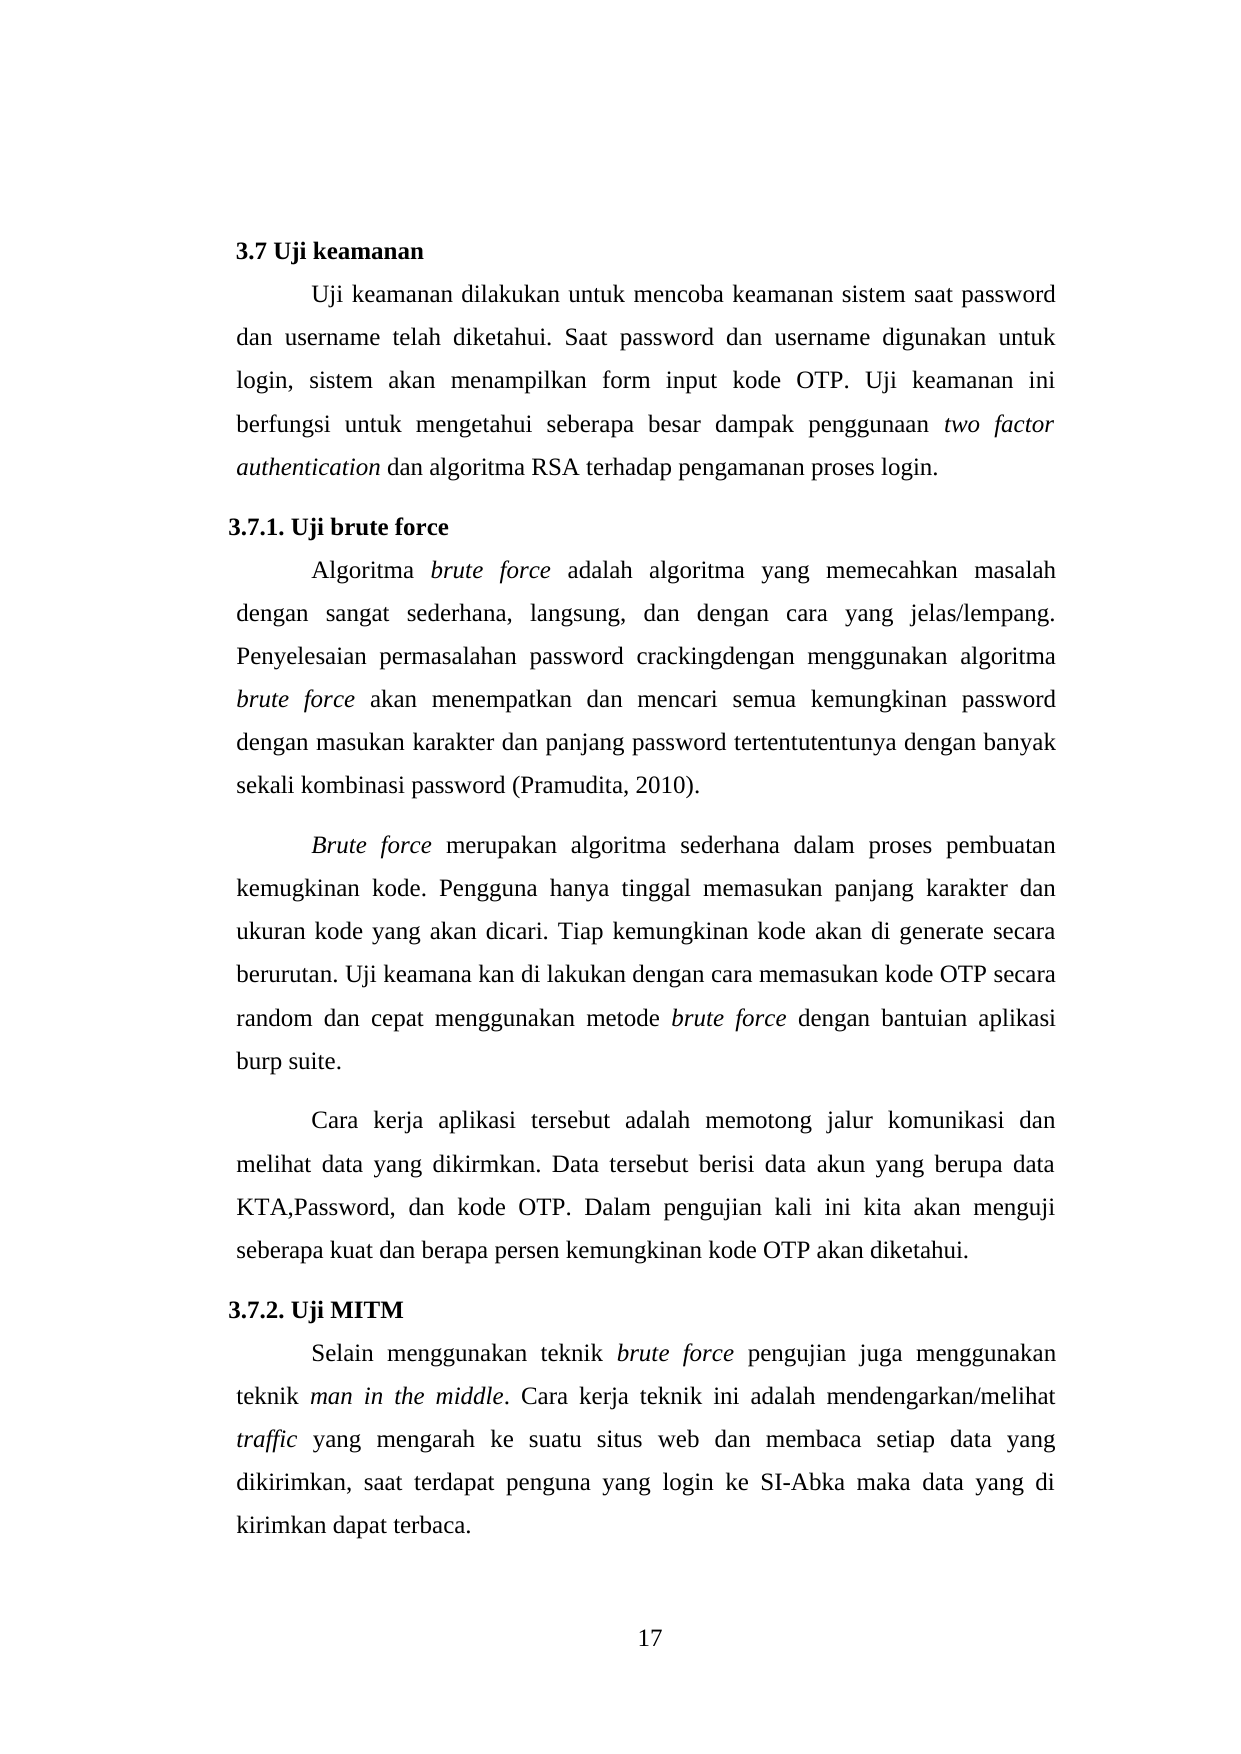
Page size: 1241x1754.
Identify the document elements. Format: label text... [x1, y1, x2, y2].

subtitle Uji brute force [228, 512, 1056, 540]
text Cara kerja aplikasi tersebut adalah memotong jalur komunikasi dan melihat data yang dikirmkan. Data tersebut berisi data akun yang berupa data KTA,Password, dan kode OTP. Dalam pengujian kali ini kita akan menguji seberapa kuat dan berapa persen kemungkinan kode OTP akan diketahui. [236, 1106, 1056, 1264]
text Algoritma brute force adalah algoritma yang memecahkan masalah dengan sangat sederhana, langsung, dan dengan cara yang jelas/lempang. Penyelesaian permasalahan password crackingdengan menggunakan algoritma brute force akan menempatkan dan mencari semua kemungkinan password dengan masukan karakter dan panjang password tertentutentunya dengan banyak sekali kombinasi password (Pramudita, 2010). [236, 555, 1056, 799]
text Selain menggunakan teknik brute force pengujian juga menggunakan teknik man in the middle. Cara kerja teknik ini adalah mendengarkan/melihat traffic yang mengarah ke suatu situs web dan membaca setiap data yang dikirimkan, saat terdapat penguna yang login ke SI-Abka maka data yang di kirimkan dapat terbaca. [236, 1338, 1056, 1539]
subtitle Uji keamanan [236, 236, 1056, 265]
text Brute force merupakan algoritma sederhana dalam proses pembuatan kemugkinan kode. Pengguna hanya tinggal memasukan panjang karakter dan ukuran kode yang akan dicari. Tiap kemungkinan kode akan di generate secara berurutan. Uji keamana kan di lakukan dengan cara memasukan kode OTP secara random dan cepat menggunakan metode brute force dengan bantuian aplikasi burp suite. [236, 830, 1056, 1074]
subtitle Uji MITM [228, 1295, 1056, 1323]
text Uji keamanan dilakukan untuk mencoba keamanan sistem saat password dan username telah diketahui. Saat password dan username digunakan untuk login, sistem akan menampilkan form input kode OTP. Uji keamanan ini berfungsi untuk mengetahui seberapa besar dampak penggunaan two factor authentication dan algoritma RSA terhadap pengamanan proses login. [236, 279, 1056, 481]
